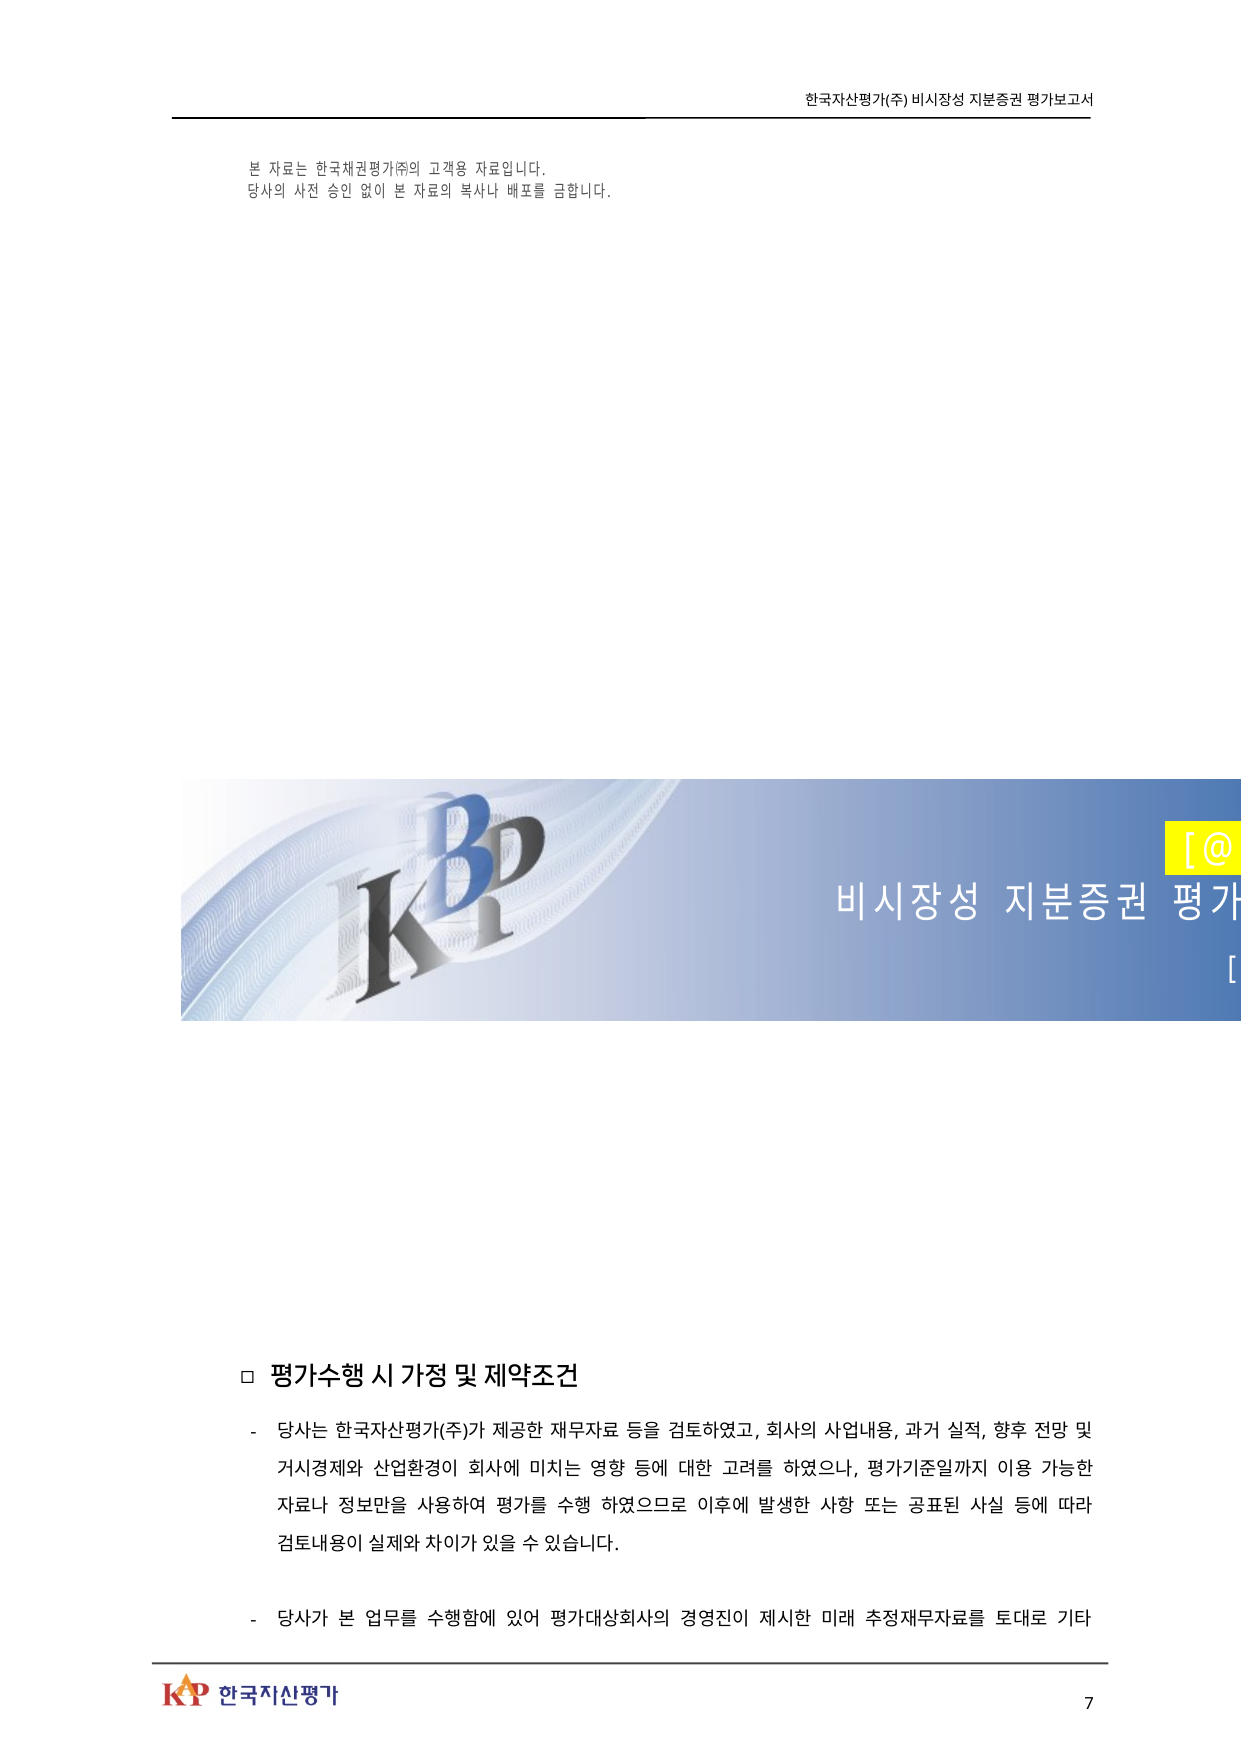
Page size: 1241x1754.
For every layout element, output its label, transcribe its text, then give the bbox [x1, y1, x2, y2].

text 평가수행 시 가정 및 제약조건 [240, 1357, 1094, 1394]
text 당사는 한국자산평가(주)가 제공한 재무자료 등을 검토하였고, 회사의 사업내용, 과거 실적, 향후 전망 및 거시경제와 산업환경이 회사에 미치는 영향 등에 대한 고려를 하였으나, 평가기준일까지 이용 가능한 자료나 정보만을 사용하여 평가를 수행 하였으므로 이후에 발생한 사항 또는 공표된 사실 등에 따라 검토내용이 실제와 차이가 있을 수 있습니다. [250, 1411, 1094, 1561]
text 당사가 본 업무를 수행함에 있어 평가대상회사의 경영진이 제시한 미래 추정재무자료를 토대로 기타 외부분석기관의 시장전망자료 등에 대하여 제반가정의 합리성과 기초자료의 타당성을 검토하였으나 제시한 자료의 진위 및 적정성 확인을 위한 충분한 절차는 수행하지는 아니하였습니다. [250, 1598, 1094, 1636]
picture [155, 1669, 345, 1714]
